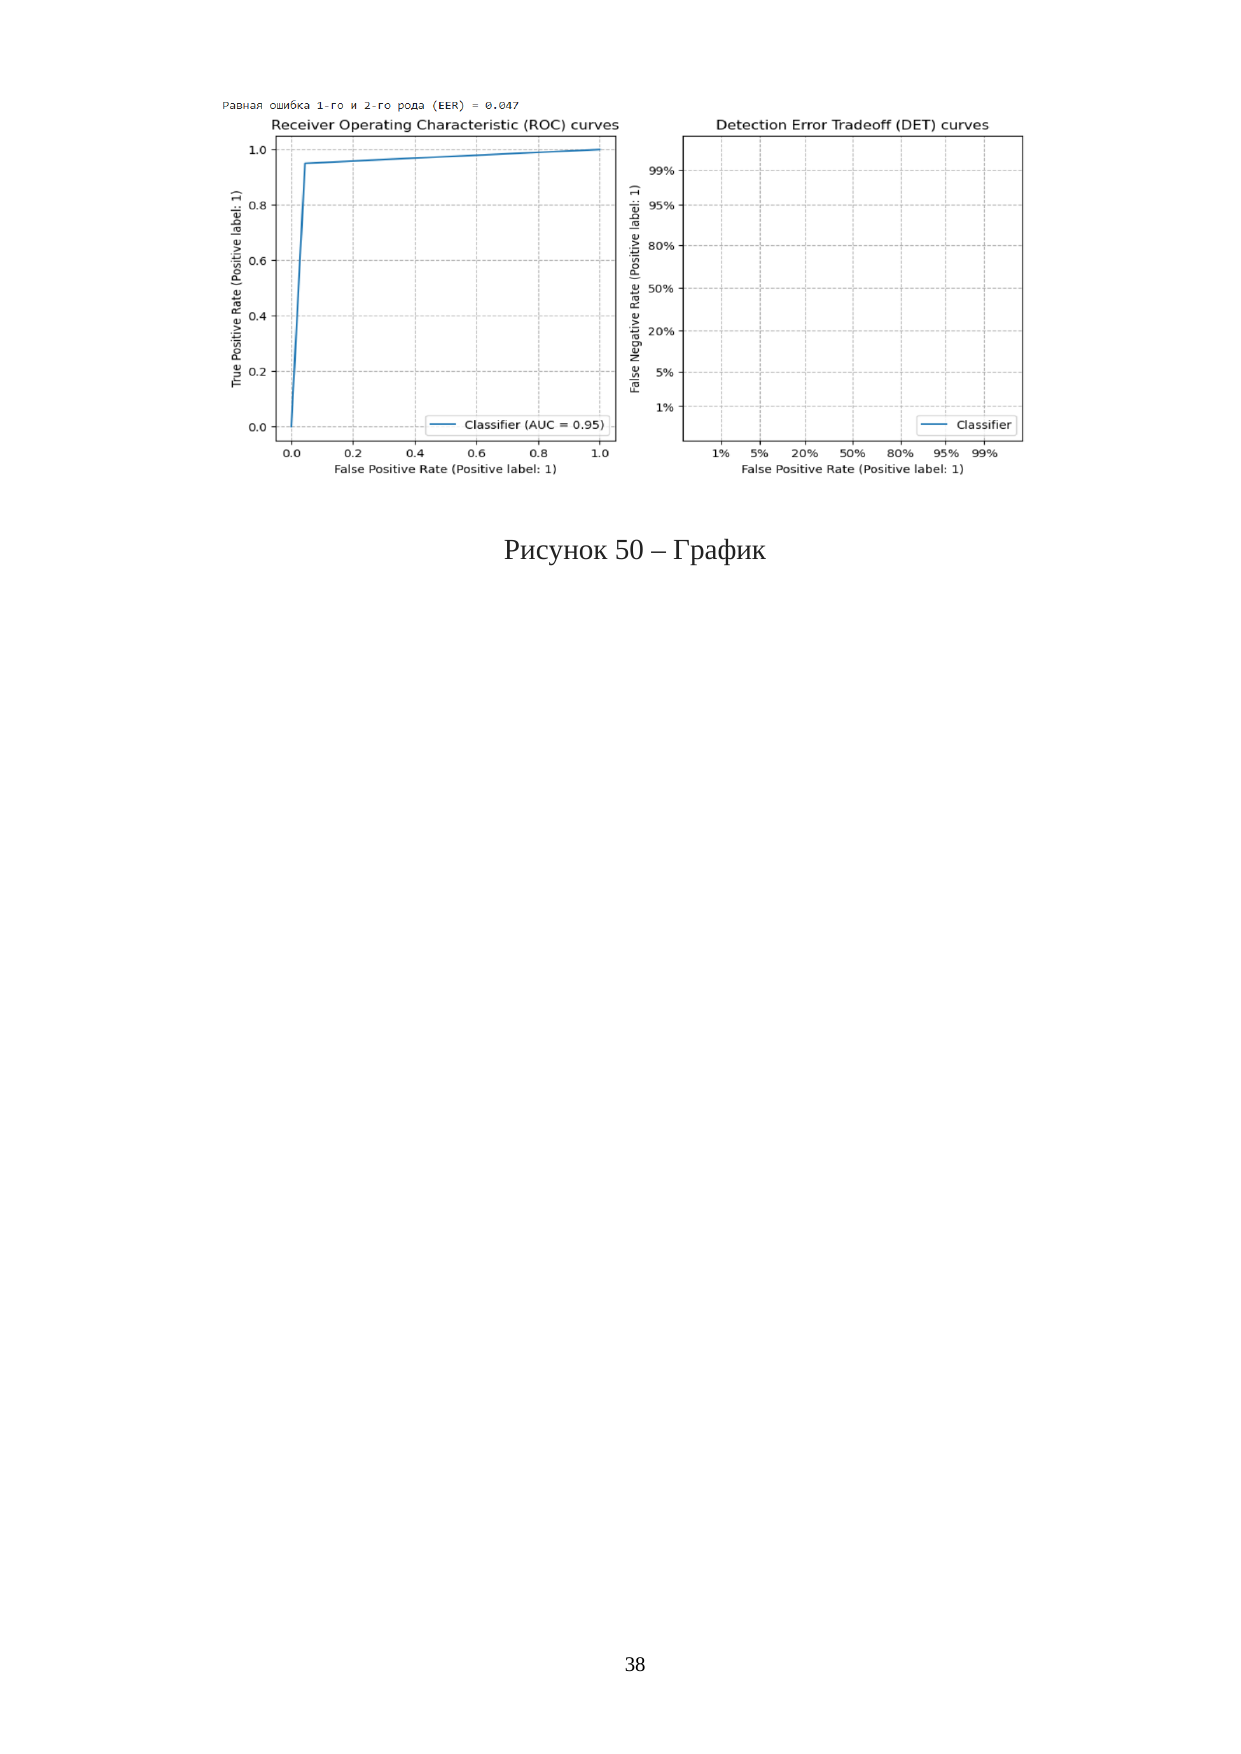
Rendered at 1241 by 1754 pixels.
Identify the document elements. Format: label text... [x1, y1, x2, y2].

picture [205, 94, 1064, 495]
text Рисунок 50 – График [118, 532, 1152, 566]
